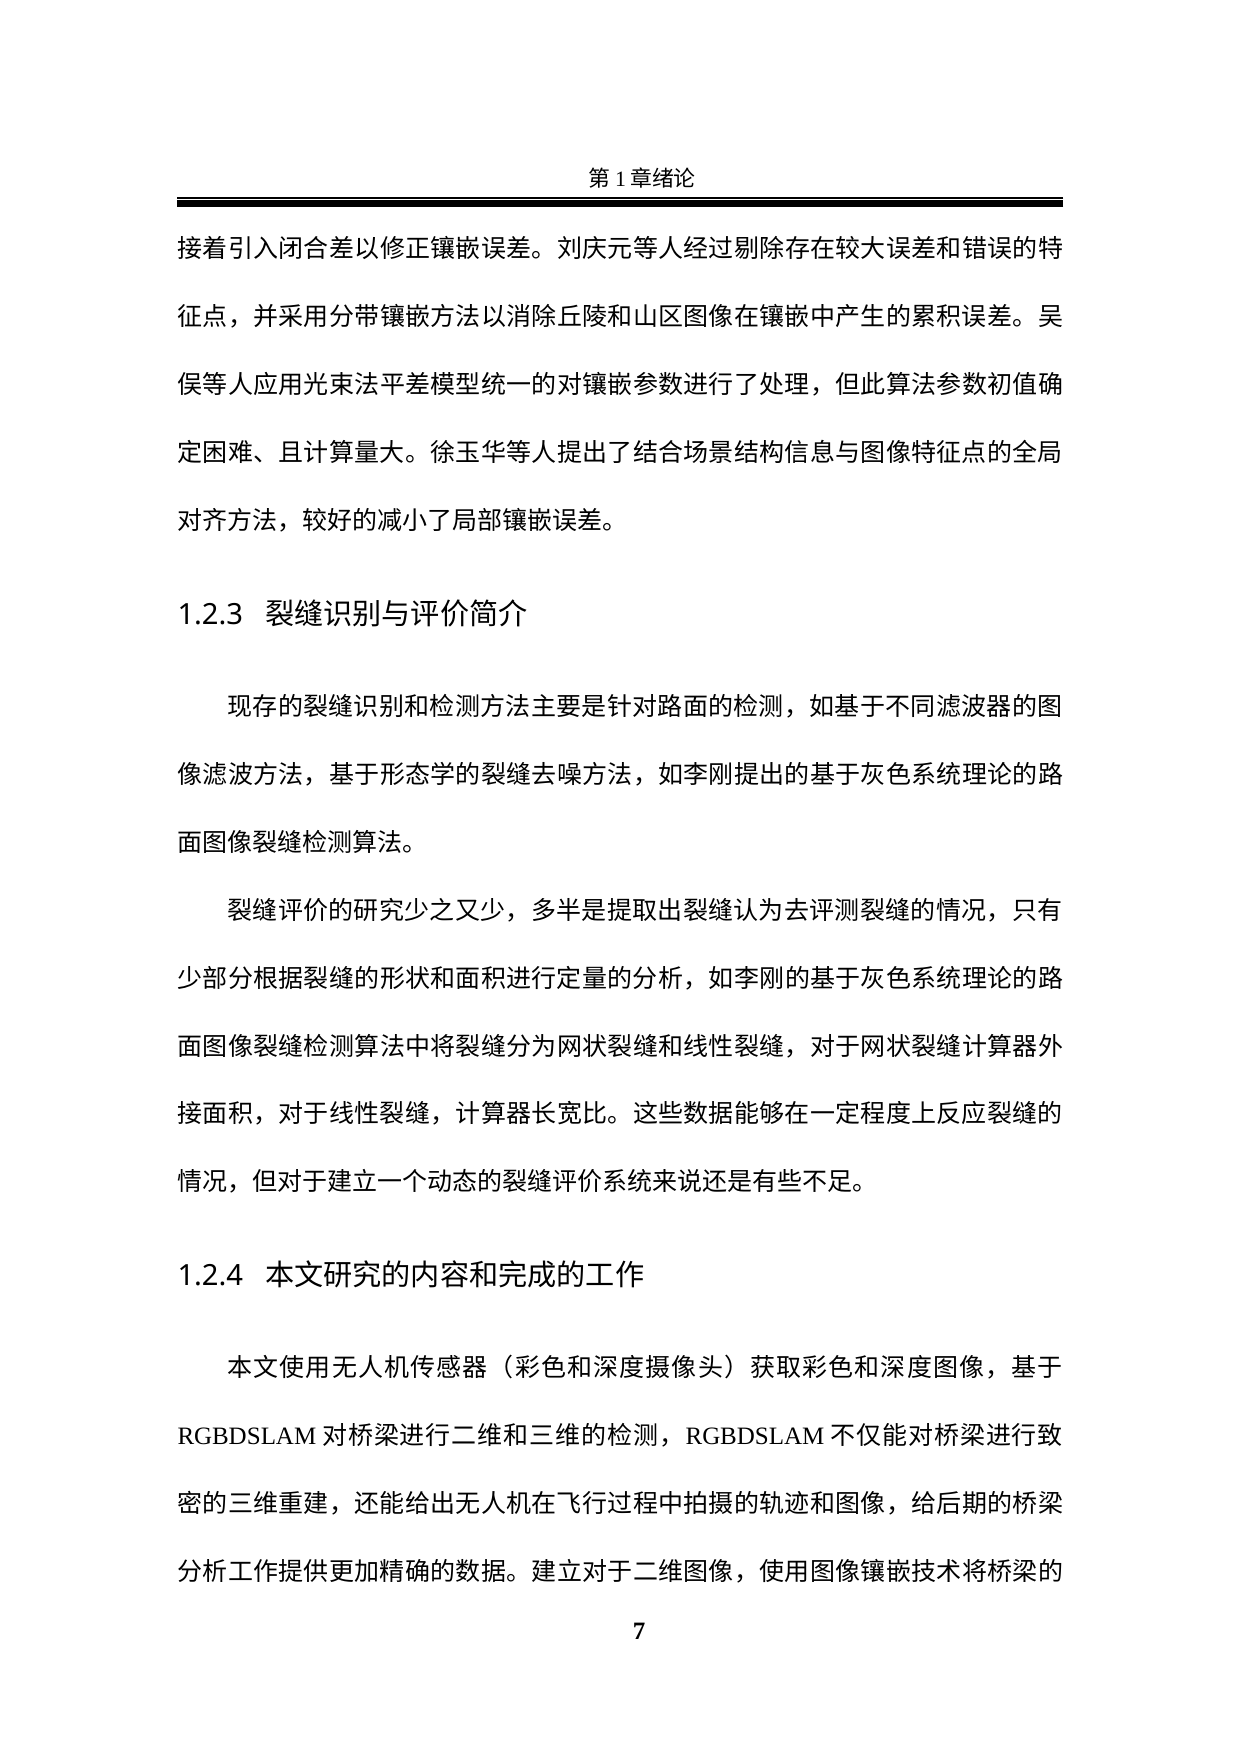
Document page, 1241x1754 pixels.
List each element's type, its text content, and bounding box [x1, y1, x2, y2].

text 裂缝评价的研究少之又少，多半是提取出裂缝认为去评测裂缝的情况，只有少部分根据裂缝的形状和面积进行定量的分析，如李刚的基于灰色系统理论的路面图像裂缝检测算法中将裂缝分为网状裂缝和线性裂缝，对于网状裂缝计算器外接面积，对于线性裂缝，计算器长宽比。这些数据能够在一定程度上反应裂缝的情况，但对于建立一个动态的裂缝评价系统来说还是有些不足。 [177, 874, 1063, 1214]
text 现存的裂缝识别和检测方法主要是针对路面的检测，如基于不同滤波器的图像滤波方法，基于形态学的裂缝去噪方法，如李刚提出的基于灰色系统理论的路面图像裂缝检测算法。 [177, 671, 1063, 874]
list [177, 213, 1063, 553]
list 本文研究的内容和完成的工作 [177, 1239, 1063, 1307]
list 裂缝识别与评价简介 [177, 578, 1063, 646]
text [177, 1332, 1063, 1603]
